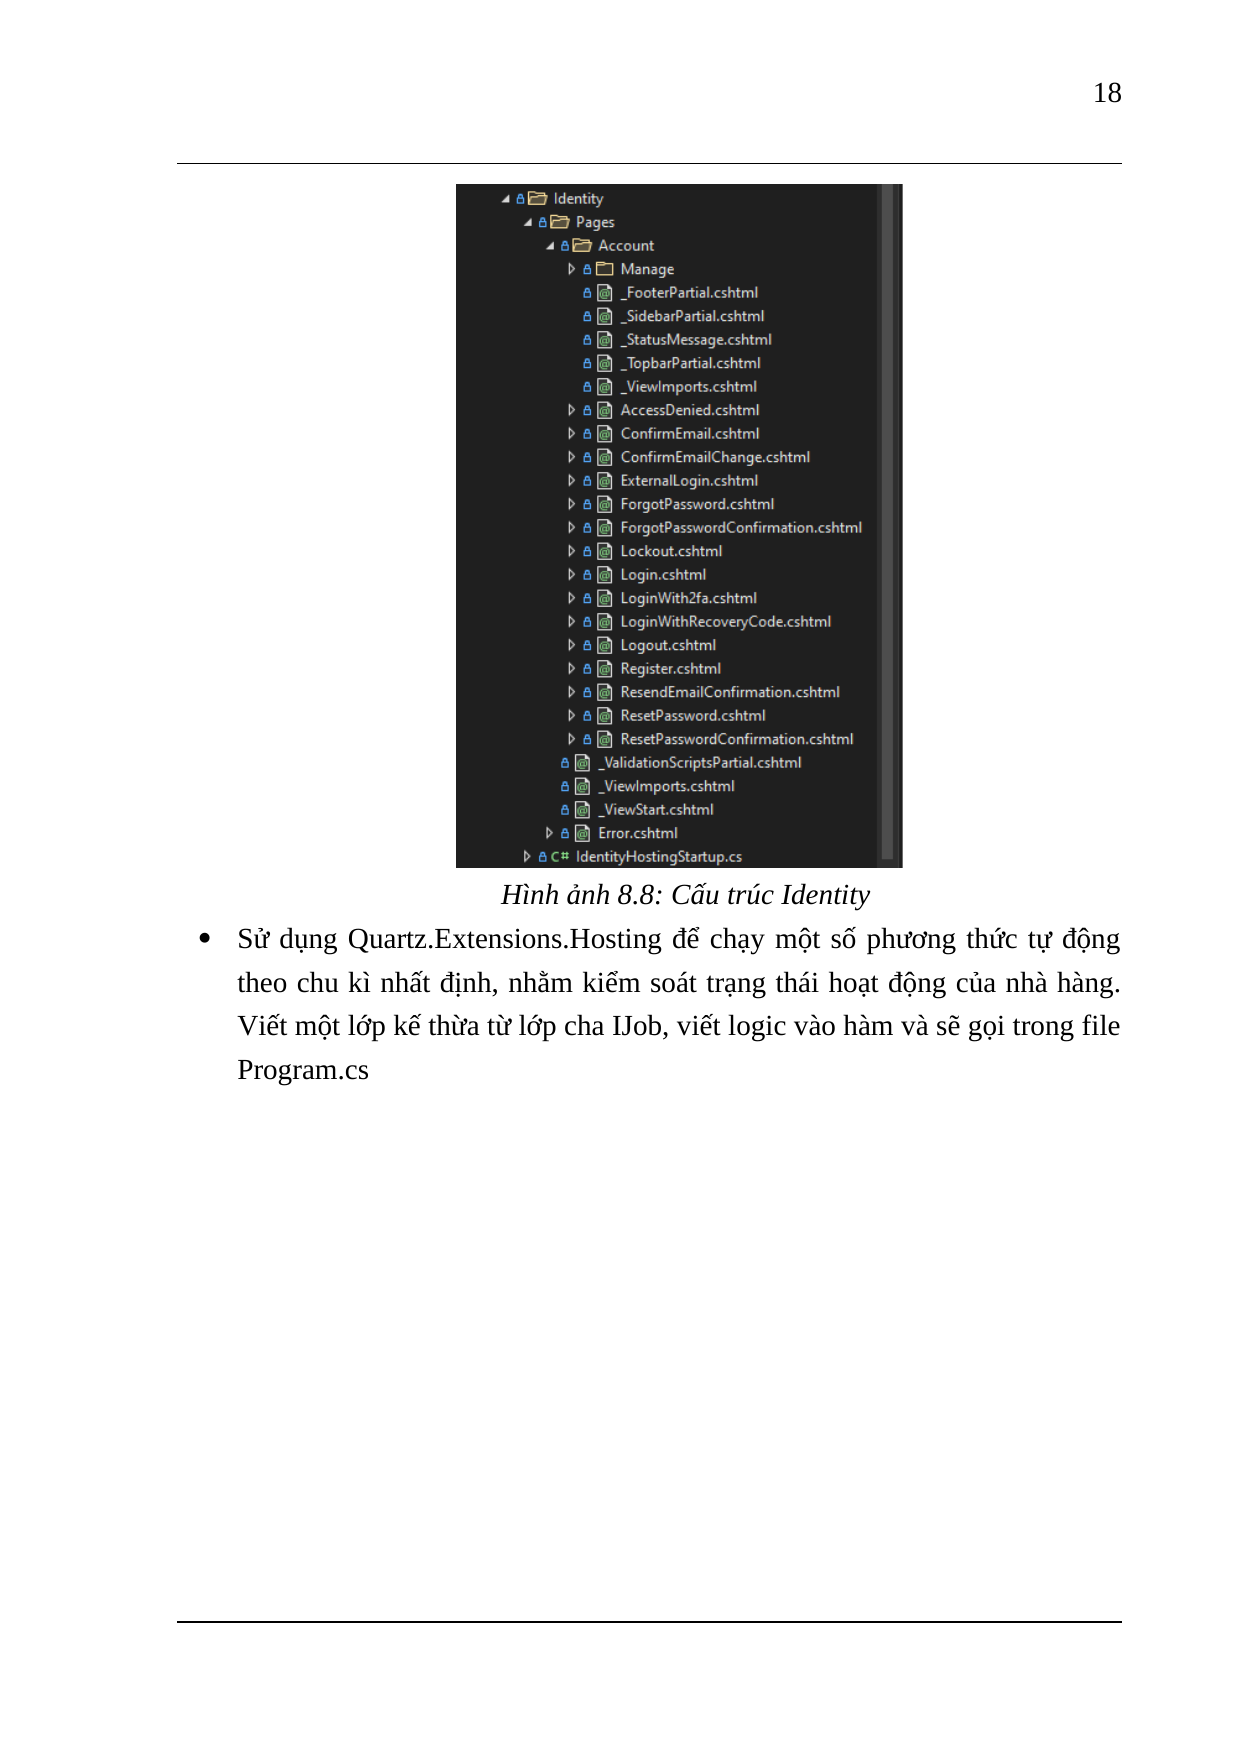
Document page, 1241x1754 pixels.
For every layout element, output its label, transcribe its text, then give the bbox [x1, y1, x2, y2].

list Sử dụng Quartz.Extensions.Hosting để chạy một số phương thức tự động theo chu kì nhất định, nhằm kiểm soát trạng thái hoạt động của nhà hàng. Viết một lớp kế thừa từ lớp cha IJob, viết logic vào hàm và sẽ gọi trong file Program.cs [199, 921, 1122, 1085]
picture [456, 184, 903, 868]
